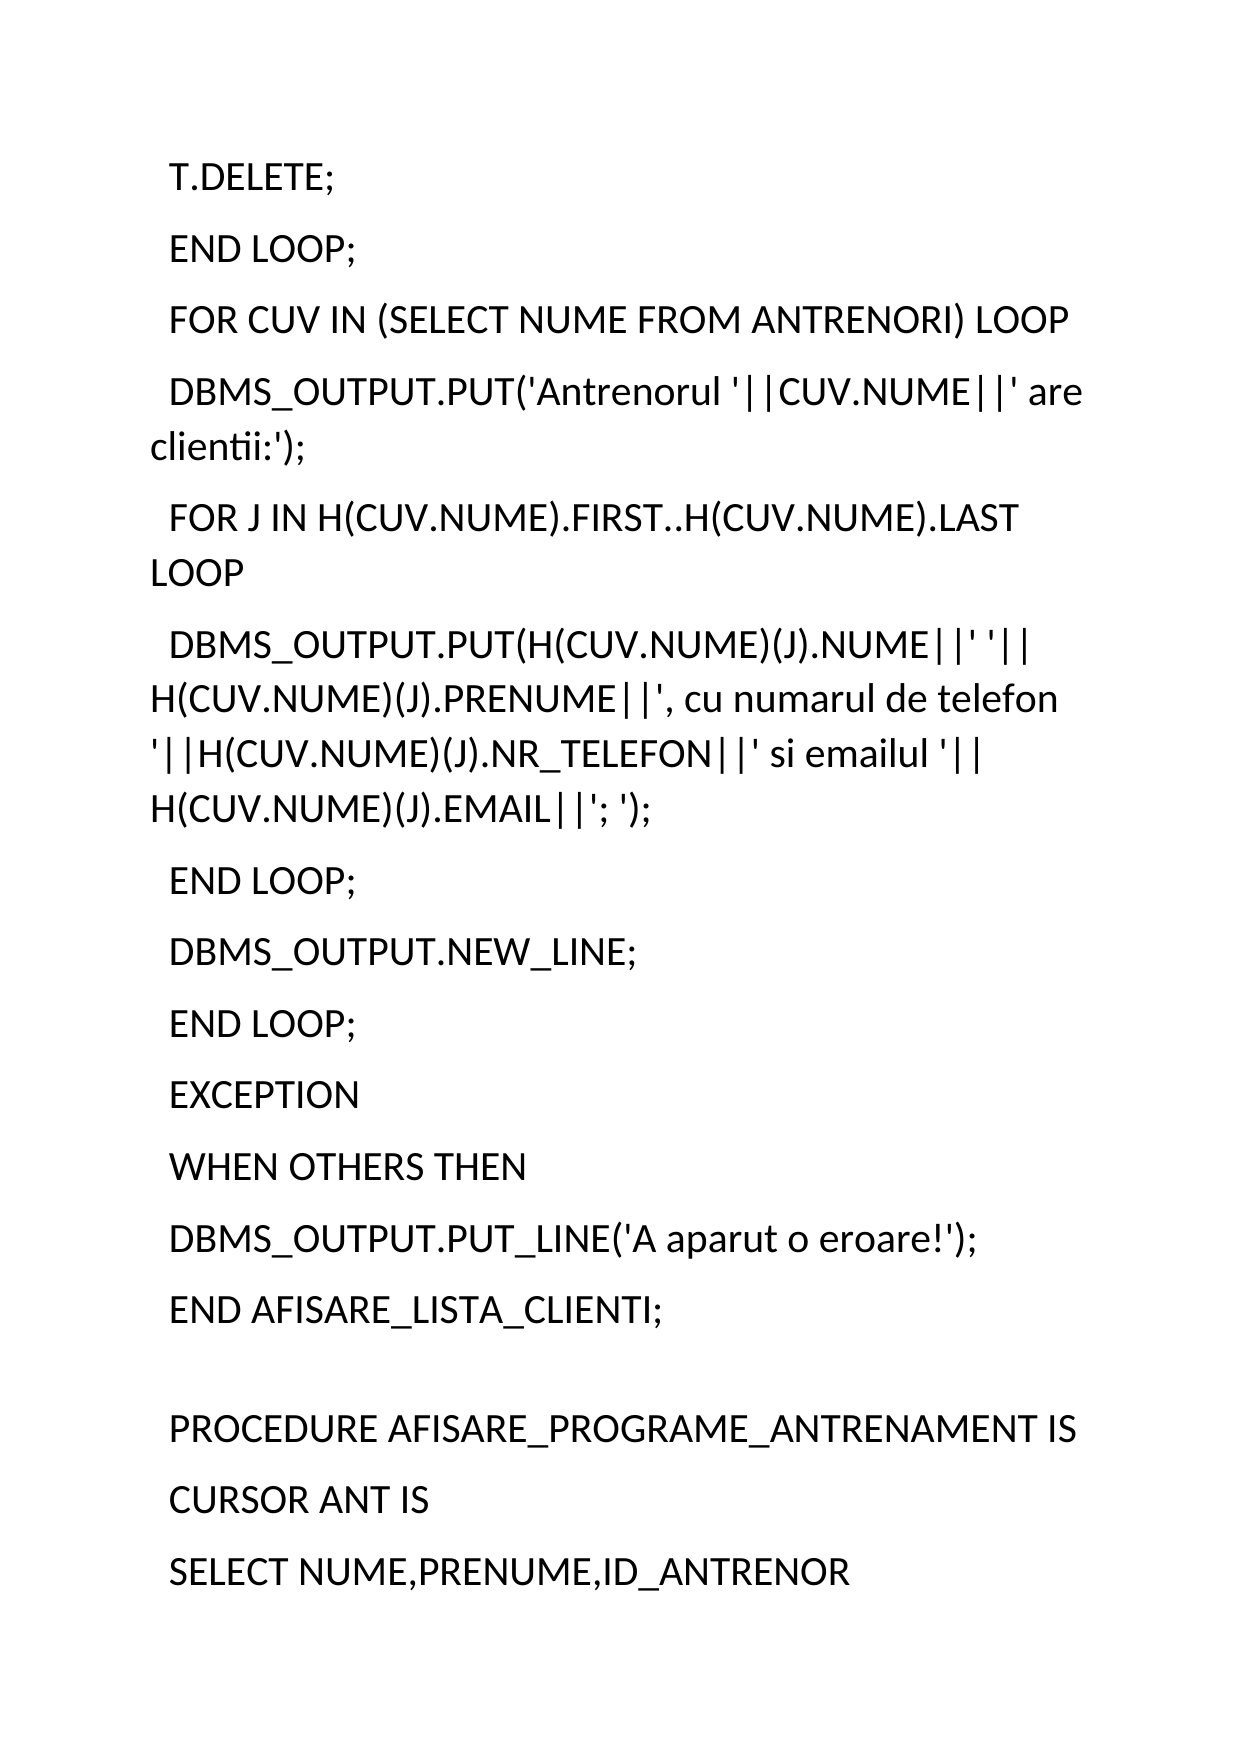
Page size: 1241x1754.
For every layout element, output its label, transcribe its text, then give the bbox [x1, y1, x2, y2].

text EXCEPTION [150, 1068, 1090, 1119]
text CURSOR ANT IS [150, 1473, 1090, 1524]
text FOR CUV IN (SELECT NUME FROM ANTRENORI) LOOP [150, 293, 1090, 344]
text END LOOP; [150, 222, 1090, 272]
text WHEN OTHERS THEN [150, 1140, 1090, 1191]
text SELECT NUME,PRENUME,ID_ANTRENOR [150, 1545, 1090, 1596]
text END LOOP; [150, 997, 1090, 1048]
text END LOOP; [150, 854, 1090, 905]
text T.DELETE; [150, 150, 1090, 201]
text PROCEDURE AFISARE_PROGRAME_ANTRENAMENT IS [150, 1402, 1090, 1452]
text END AFISARE_LISTA_CLIENTI; [150, 1283, 1090, 1334]
text FOR J IN H(CUV.NUME).FIRST..H(CUV.NUME).LAST LOOP [150, 491, 1090, 597]
text DBMS_OUTPUT.PUT(H(CUV.NUME)(J).NUME||' '||H(CUV.NUME)(J).PRENUME||', cu numarul de telefon '||H(CUV.NUME)(J).NR_TELEFON||' si emailul '||H(CUV.NUME)(J).EMAIL||'; '); [150, 618, 1090, 833]
text DBMS_OUTPUT.PUT_LINE('A aparut o eroare!'); [150, 1212, 1090, 1262]
text DBMS_OUTPUT.NEW_LINE; [150, 925, 1090, 976]
text DBMS_OUTPUT.PUT('Antrenorul '||CUV.NUME||' are clientii:'); [150, 365, 1090, 470]
